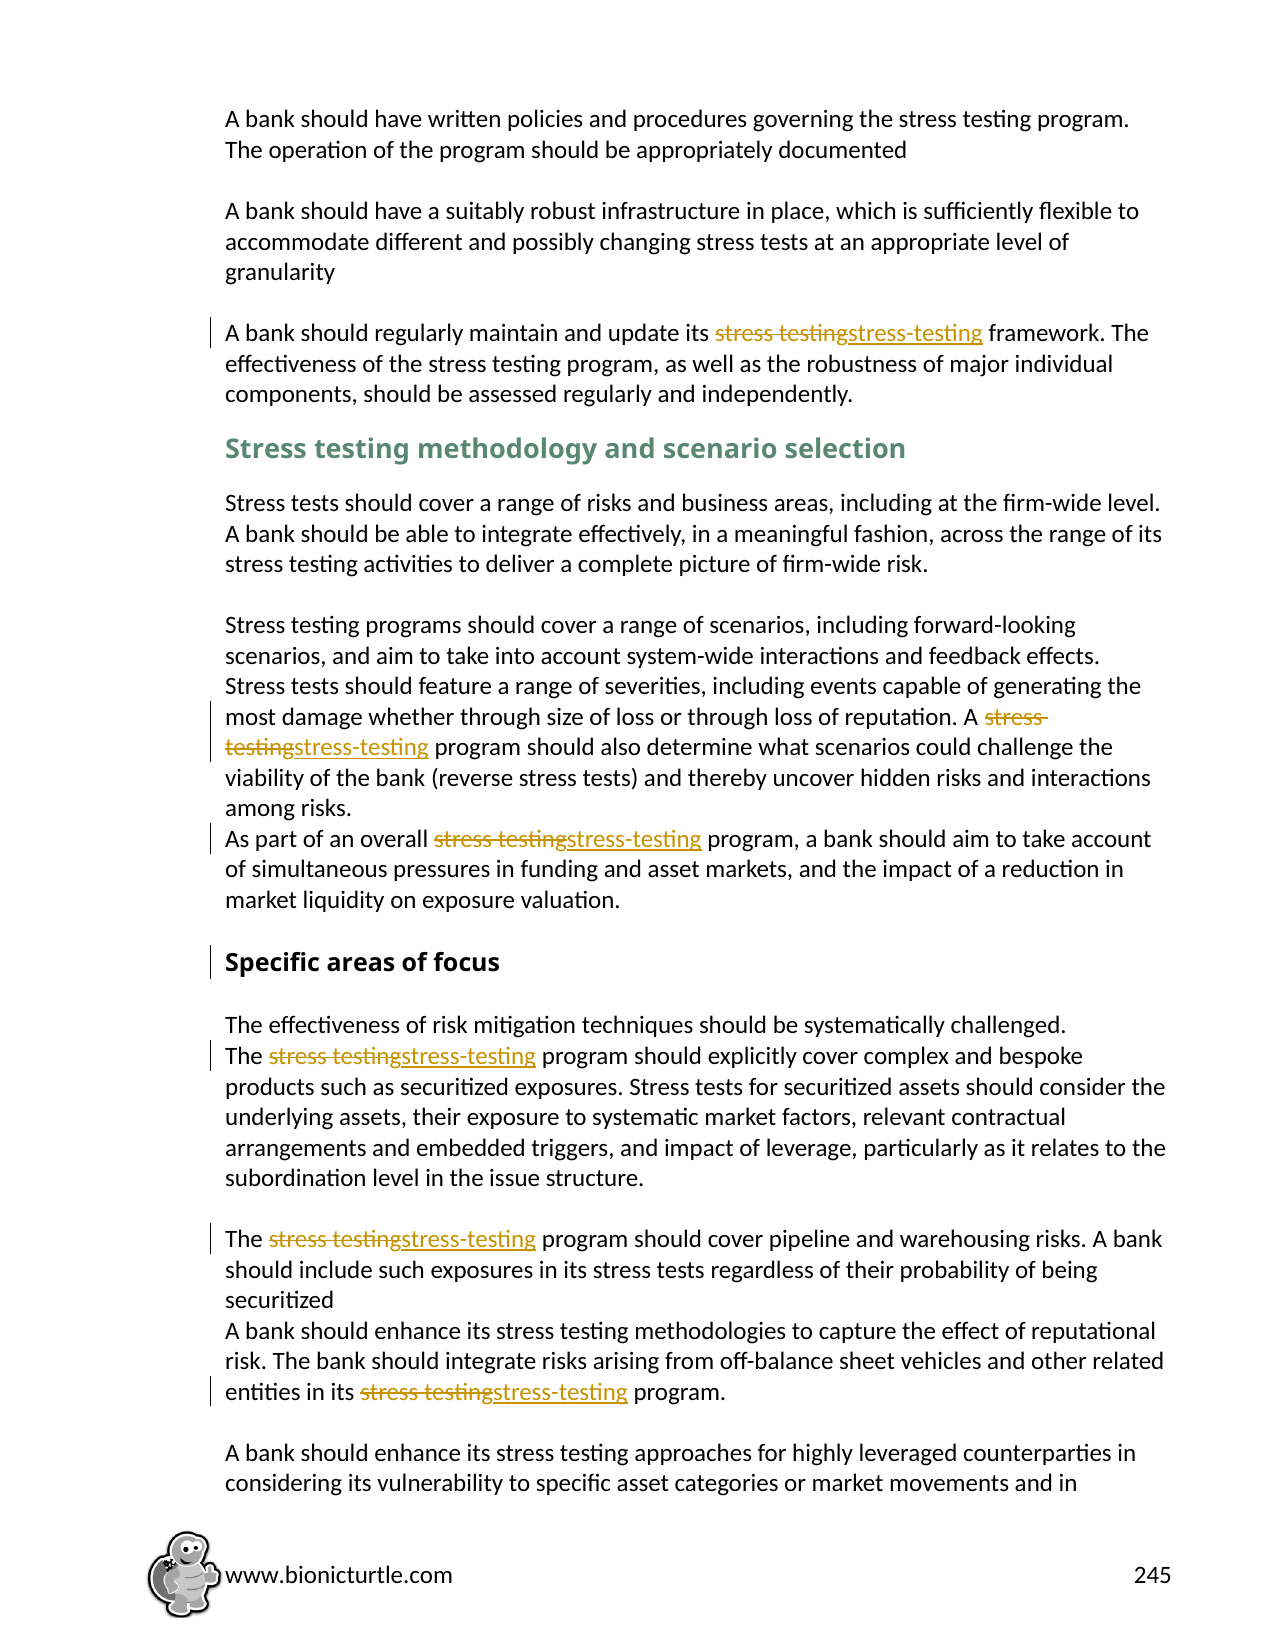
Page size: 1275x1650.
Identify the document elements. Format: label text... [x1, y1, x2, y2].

subtitle Stress testing methodology and scenario selection [225, 429, 1172, 466]
text A bank should have written policies and procedures governing the stress testing program. The operation of the program should be appropriately documented [225, 103, 1172, 164]
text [225, 1437, 1172, 1498]
subtitle Specific areas of focus [225, 945, 1172, 979]
text Stress tests should feature a range of severities, including events capable of generating the most damage whether through size of loss or through loss of reputation. A program should also determine what scenarios could challenge the viability of the bank (reverse stress tests) and thereby uncover hidden risks and interactions among risks. [225, 670, 1172, 823]
text Stress testing programs should cover a range of scenarios, including forward-looking scenarios, and aim to take into account system-wide interactions and feedback effects. [225, 609, 1172, 670]
text Stress tests should cover a range of risks and business areas, including at the firm-wide level. A bank should be able to integrate effectively, in a meaningful fashion, across the range of its stress testing activities to deliver a complete picture of firm-wide risk. [225, 487, 1172, 579]
text A bank should enhance its stress testing methodologies to capture the effect of reputational risk. The bank should integrate risks arising from off-balance sheet vehicles and other related entities in its program. [225, 1315, 1172, 1406]
text As part of an overall program, a bank should aim to take account of simultaneous pressures in funding and asset markets, and the impact of a reduction in market liquidity on exposure valuation. [225, 823, 1172, 914]
text The effectiveness of risk mitigation techniques should be systematically challenged. [225, 1010, 1172, 1040]
text A bank should regularly maintain and update its framework. The effectiveness of the stress testing program, as well as the robustness of major individual components, should be assessed regularly and independently. [225, 317, 1172, 409]
text A bank should have a suitably robust infrastructure in place, which is sufficiently flexible to accommodate different and possibly changing stress tests at an appropriate level of granularity [225, 195, 1172, 287]
text The program should cover pipeline and warehousing risks. A bank should include such exposures in its stress tests regardless of their probability of being securitized [225, 1223, 1172, 1315]
text The program should explicitly cover complex and bespoke products such as securitized exposures. Stress tests for securitized assets should consider the underlying assets, their exposure to systematic market factors, relevant contractual arrangements and embedded triggers, and impact of leverage, particularly as it relates to the subordination level in the issue structure. [225, 1040, 1172, 1193]
